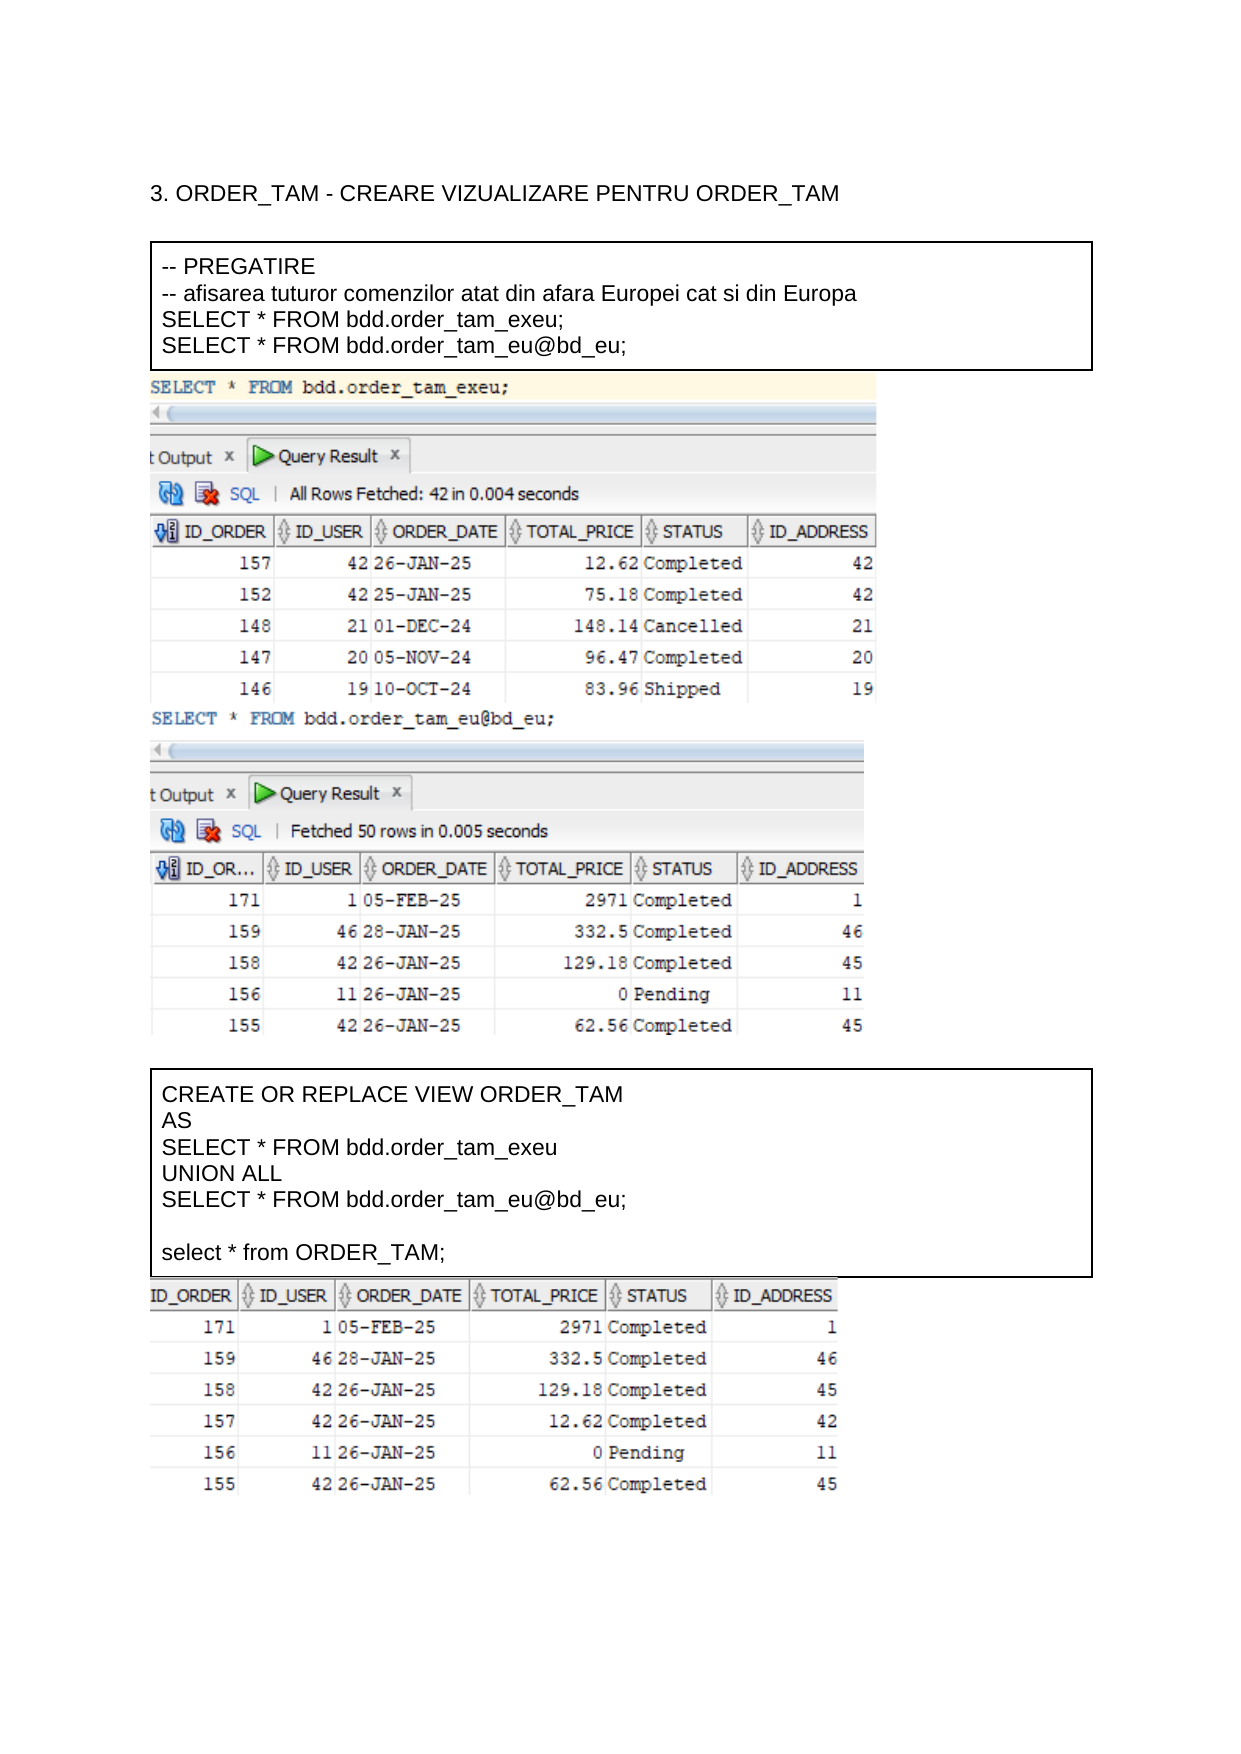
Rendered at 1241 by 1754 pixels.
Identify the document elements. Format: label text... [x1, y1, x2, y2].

table_header CREATE OR REPLACE VIEW ORDER_TAM AS SELECT * FROM bdd.order_tam_exeu UNION ALL SELECT * FROM bdd.order_tam_eu@bd_eu; select * from ORDER_TAM; [152, 1070, 1091, 1276]
picture [150, 371, 877, 703]
table_header -- PREGATIRE -- afisarea tuturor comenzilor atat din afara Europei cat si din Europa SELECT * FROM bdd.order_tam_exeu; SELECT * FROM bdd.order_tam_eu@bd_eu; [152, 243, 1091, 369]
picture [150, 706, 864, 1035]
picture [150, 1277, 838, 1495]
text 3. ORDER_TAM - CREARE VIZUALIZARE PENTRU ORDER_TAM [150, 180, 1090, 207]
